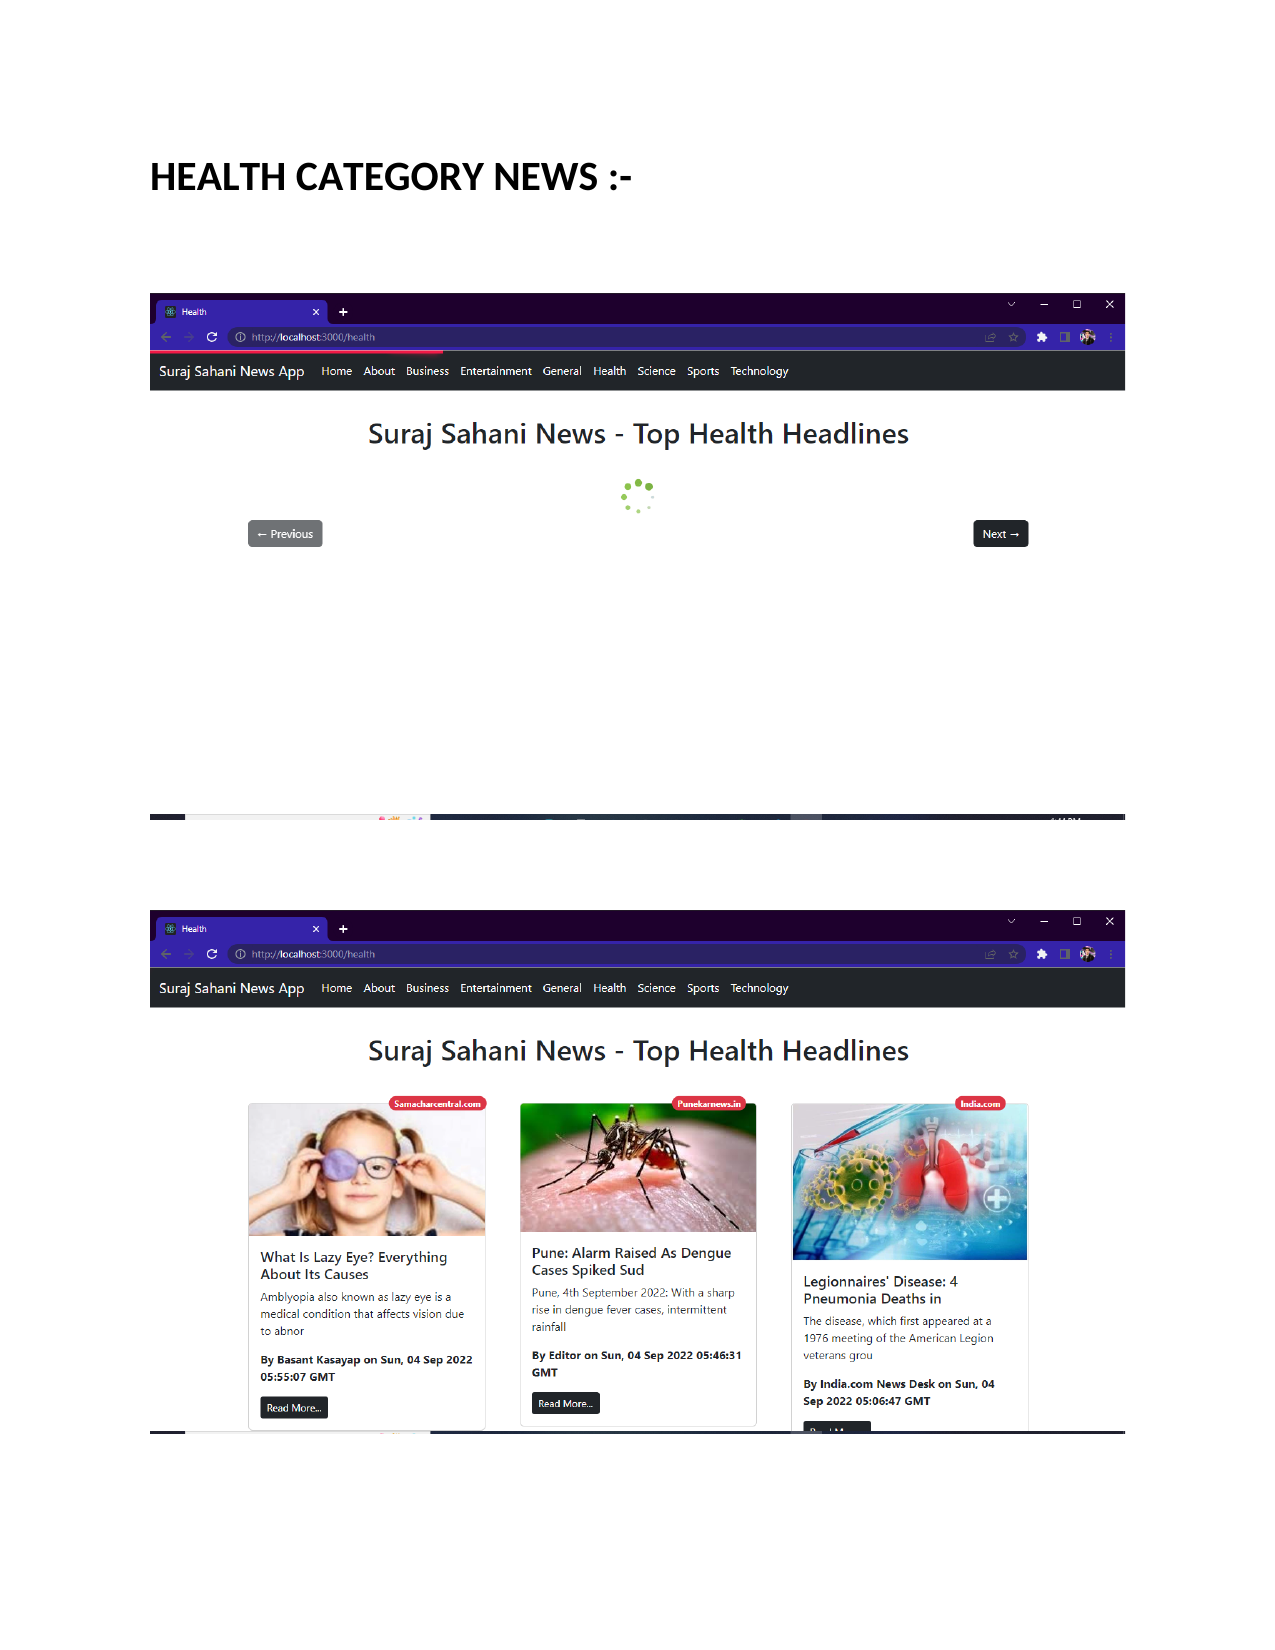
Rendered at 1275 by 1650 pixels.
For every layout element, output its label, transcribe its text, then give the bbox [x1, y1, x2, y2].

text HEALTH CATEGORY NEWS :- [150, 150, 1125, 201]
picture [150, 910, 1125, 1434]
picture [150, 293, 1125, 820]
